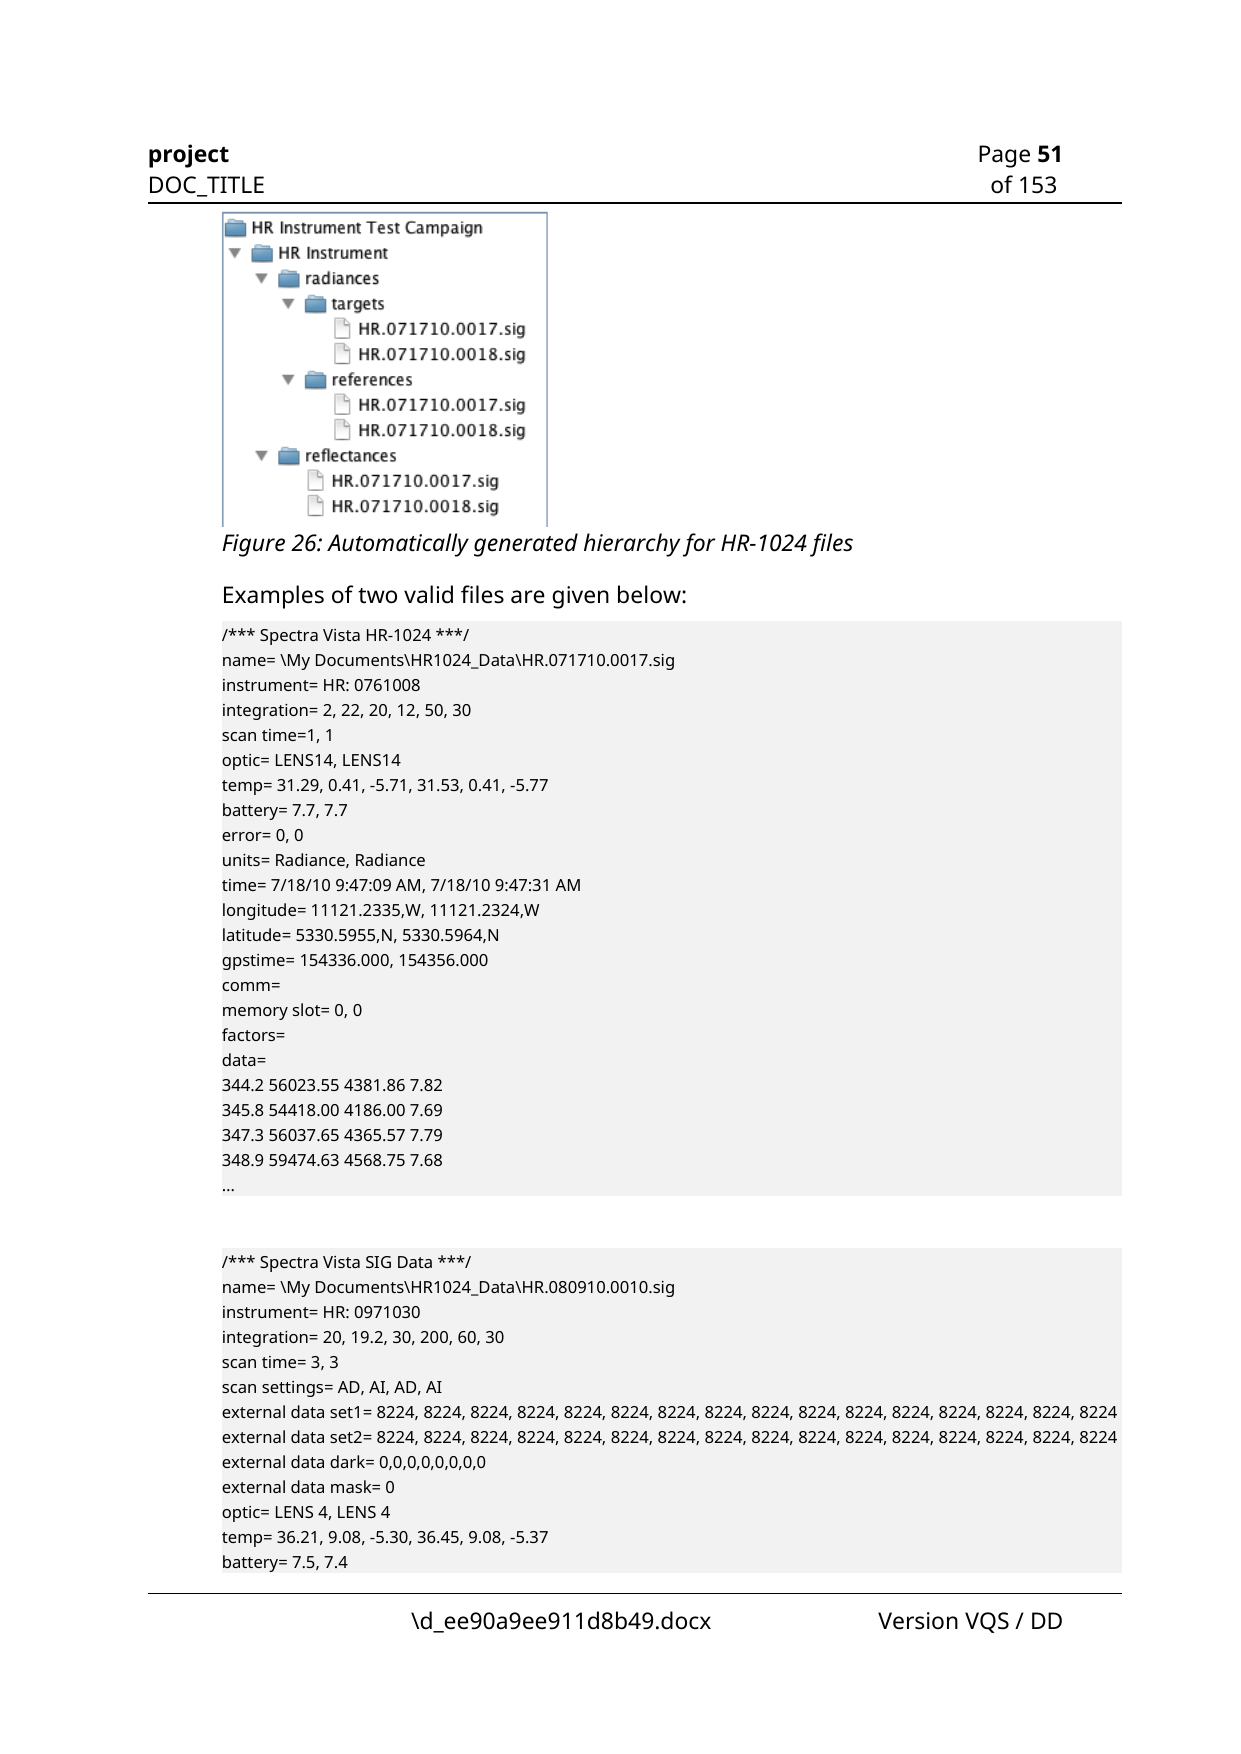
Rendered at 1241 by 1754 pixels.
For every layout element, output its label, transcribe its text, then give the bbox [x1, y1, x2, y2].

text memory slot= 0, 0 [222, 996, 1122, 1021]
text /*** Spectra Vista SIG Data ***/ [222, 1248, 1122, 1273]
text external data mask= 0 [222, 1473, 1122, 1498]
text latitude= 5330.5955,N, 5330.5964,N [222, 921, 1122, 946]
text external data set2= 8224, 8224, 8224, 8224, 8224, 8224, 8224, 8224, 8224, 8224, 8224, 8224, 8224, 8224, 8224, 8224 [222, 1423, 1122, 1448]
text external data set1= 8224, 8224, 8224, 8224, 8224, 8224, 8224, 8224, 8224, 8224, 8224, 8224, 8224, 8224, 8224, 8224 [222, 1398, 1122, 1423]
text instrument= HR: 0761008 [222, 671, 1122, 696]
text optic= LENS14, LENS14 [222, 746, 1122, 771]
text longitude= 11121.2335,W, 11121.2324,W [222, 896, 1122, 921]
text instrument= HR: 0971030 [222, 1298, 1122, 1323]
text gpstime= 154336.000, 154356.000 [222, 946, 1122, 971]
text units= Radiance, Radiance [222, 846, 1122, 871]
text factors= [222, 1021, 1122, 1046]
text Examples of two valid files are given below: [222, 579, 1122, 610]
text data= [222, 1046, 1122, 1071]
text 348.9 59474.63 4568.75 7.68 [222, 1146, 1122, 1171]
text temp= 31.29, 0.41, -5.71, 31.53, 0.41, -5.77 [222, 771, 1122, 796]
text scan time= 3, 3 [222, 1348, 1122, 1373]
text 347.3 56037.65 4365.57 7.79 [222, 1121, 1122, 1146]
text external data dark= 0,0,0,0,0,0,0,0 [222, 1448, 1122, 1473]
text name= \My Documents\HR1024_Data\HR.071710.0017.sig [222, 646, 1122, 671]
text time= 7/18/10 9:47:09 AM, 7/18/10 9:47:31 AM [222, 871, 1122, 896]
text error= 0, 0 [222, 821, 1122, 846]
text temp= 36.21, 9.08, -5.30, 36.45, 9.08, -5.37 [222, 1523, 1122, 1548]
text … [222, 1171, 1122, 1196]
text integration= 20, 19.2, 30, 200, 60, 30 [222, 1323, 1122, 1348]
text 345.8 54418.00 4186.00 7.69 [222, 1096, 1122, 1121]
picture [221, 211, 548, 527]
text Figure 26: Automatically generated hierarchy for HR-1024 files [222, 527, 1122, 558]
text integration= 2, 22, 20, 12, 50, 30 [222, 696, 1122, 721]
text optic= LENS 4, LENS 4 [222, 1498, 1122, 1523]
text name= \My Documents\HR1024_Data\HR.080910.0010.sig [222, 1273, 1122, 1298]
text comm= [222, 971, 1122, 996]
text battery= 7.5, 7.4 [222, 1548, 1122, 1573]
text battery= 7.7, 7.7 [222, 796, 1122, 821]
text 344.2 56023.55 4381.86 7.82 [222, 1071, 1122, 1096]
text scan settings= AD, AI, AD, AI [222, 1373, 1122, 1398]
text /*** Spectra Vista HR-1024 ***/ [222, 621, 1122, 646]
text scan time=1, 1 [222, 721, 1122, 746]
